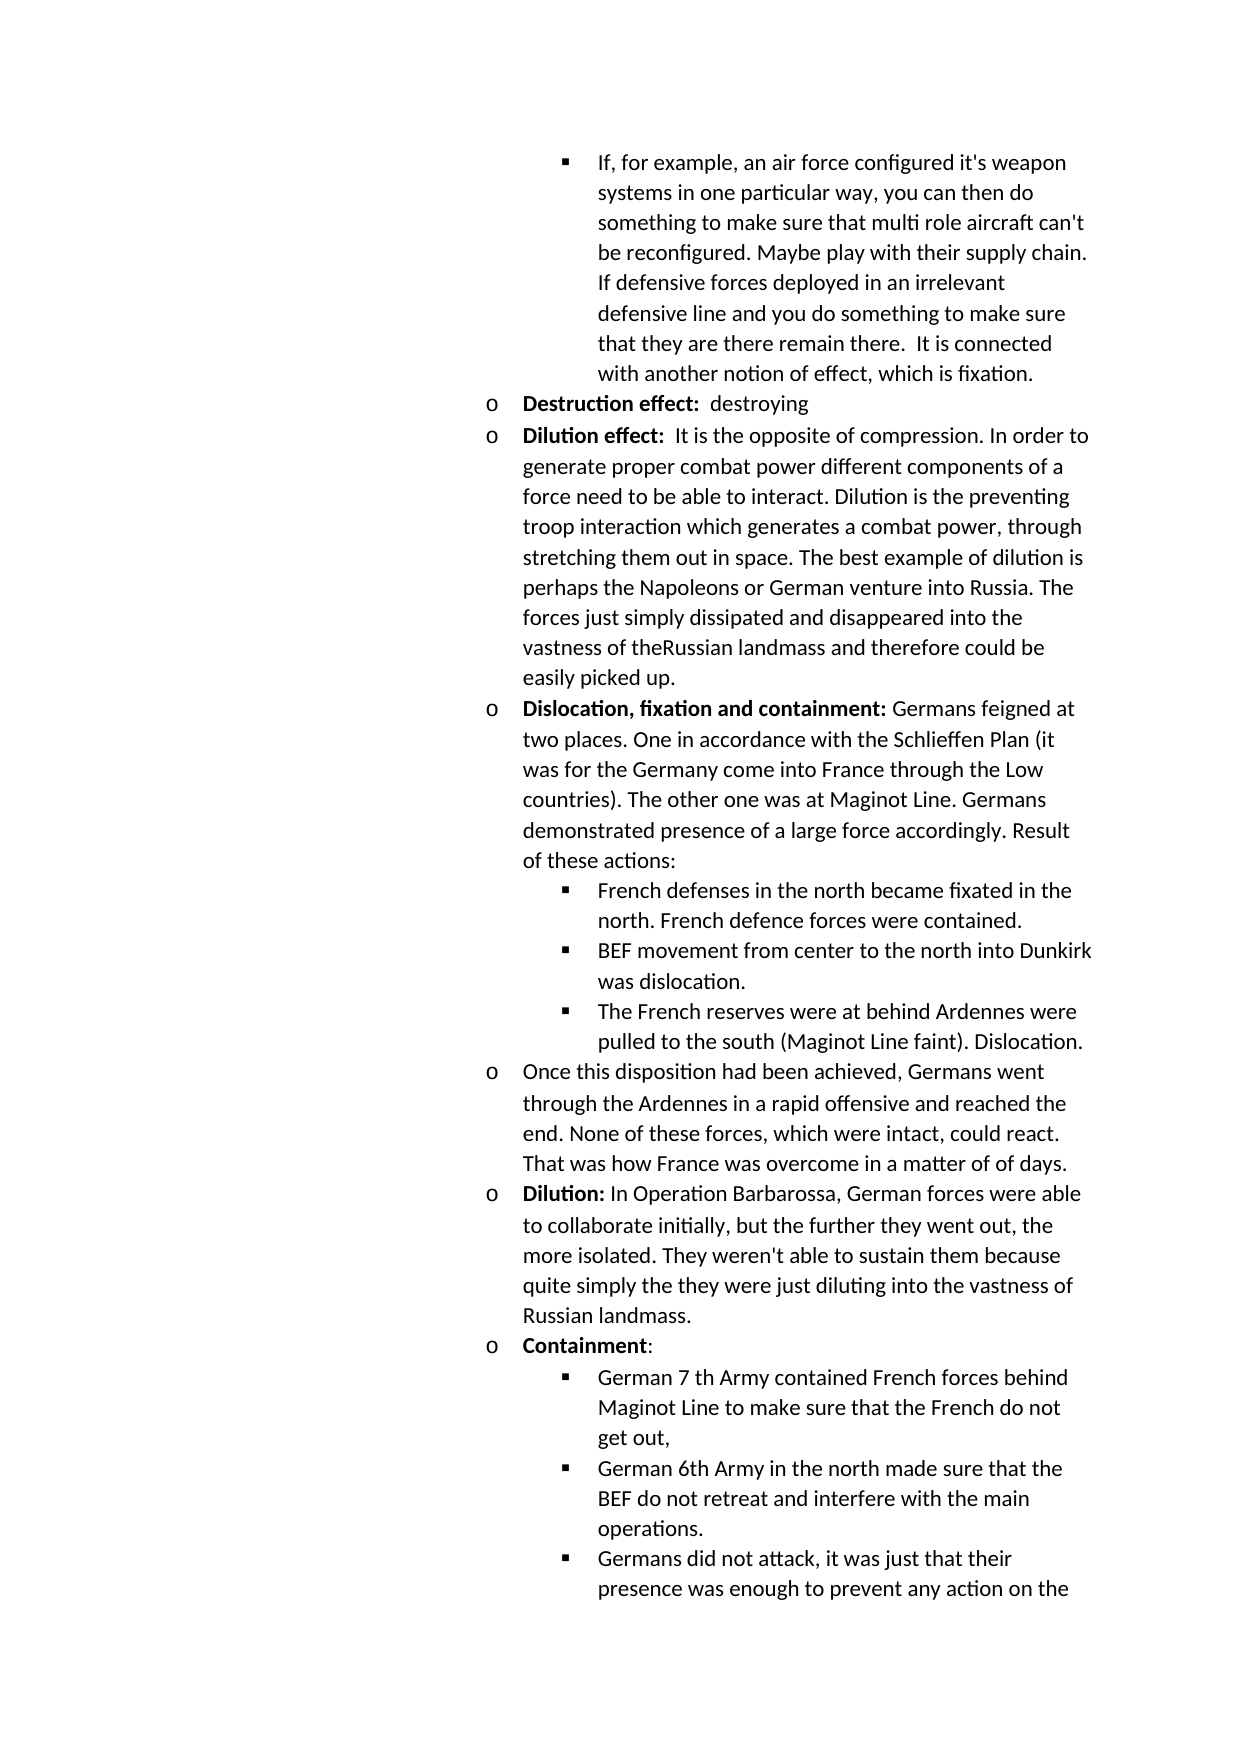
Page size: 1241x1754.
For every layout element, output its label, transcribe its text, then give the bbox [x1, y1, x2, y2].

list Dislocation, fixation and containment: Germans feigned at two places. One in accordance with the Schlieffen Plan (it was for the Germany come into France through the Low countries). The other one was at Maginot Line. Germans demonstrated presence of a large force accordingly. Result of these actions: [485, 694, 1093, 874]
list Dilution effect: It is the opposite of compression. In order to generate proper combat power different components of a force need to be able to interact. Dilution is the preventing troop interaction which generates a combat power, through stretching them out in space. The best example of dilution is perhaps the Napoleons or German venture into Russia. The forces just simply dissipated and disappeared into the vastness of theRussian landmass and therefore could be easily picked up. [485, 421, 1093, 692]
list German 6th Army in the north made sure that the BEF do not retreat and interfere with the main operations. [560, 1454, 1093, 1542]
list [560, 1544, 1093, 1602]
list BEF movement from center to the north into Dunkirk was dislocation. [560, 937, 1093, 995]
list The French reserves were at behind Ardennes were pulled to the south (Maginot Line faint). Dislocation. [560, 997, 1093, 1055]
list Dilution: In Operation Barbarossa, German forces were able to collaborate initially, but the further they went out, the more isolated. They weren't able to sustain them because quite simply the they were just diluting into the vastness of Russian landmass. [485, 1179, 1093, 1329]
list Once this disposition had been achieved, Germans went through the Ardennes in a rapid offensive and reached the end. None of these forces, which were intact, could react. That was how France was overcome in a matter of of days. [485, 1057, 1093, 1177]
list If, for example, an air force configured it's weapon systems in one particular way, you can then do something to make sure that multi role aircraft can't be reconfigured. Maybe play with their supply chain. If defensive forces deployed in an irrelevant defensive line and you do something to make sure that they are there remain there. It is connected with another notion of effect, which is fixation. [560, 148, 1093, 387]
list French defenses in the north became fixated in the north. French defence forces were contained. [560, 876, 1093, 934]
list Destruction effect: destroying [485, 389, 1093, 418]
list Containment: [485, 1332, 1093, 1361]
list German 7 th Army contained French forces behind Maginot Line to make sure that the French do not get out, [560, 1363, 1093, 1451]
